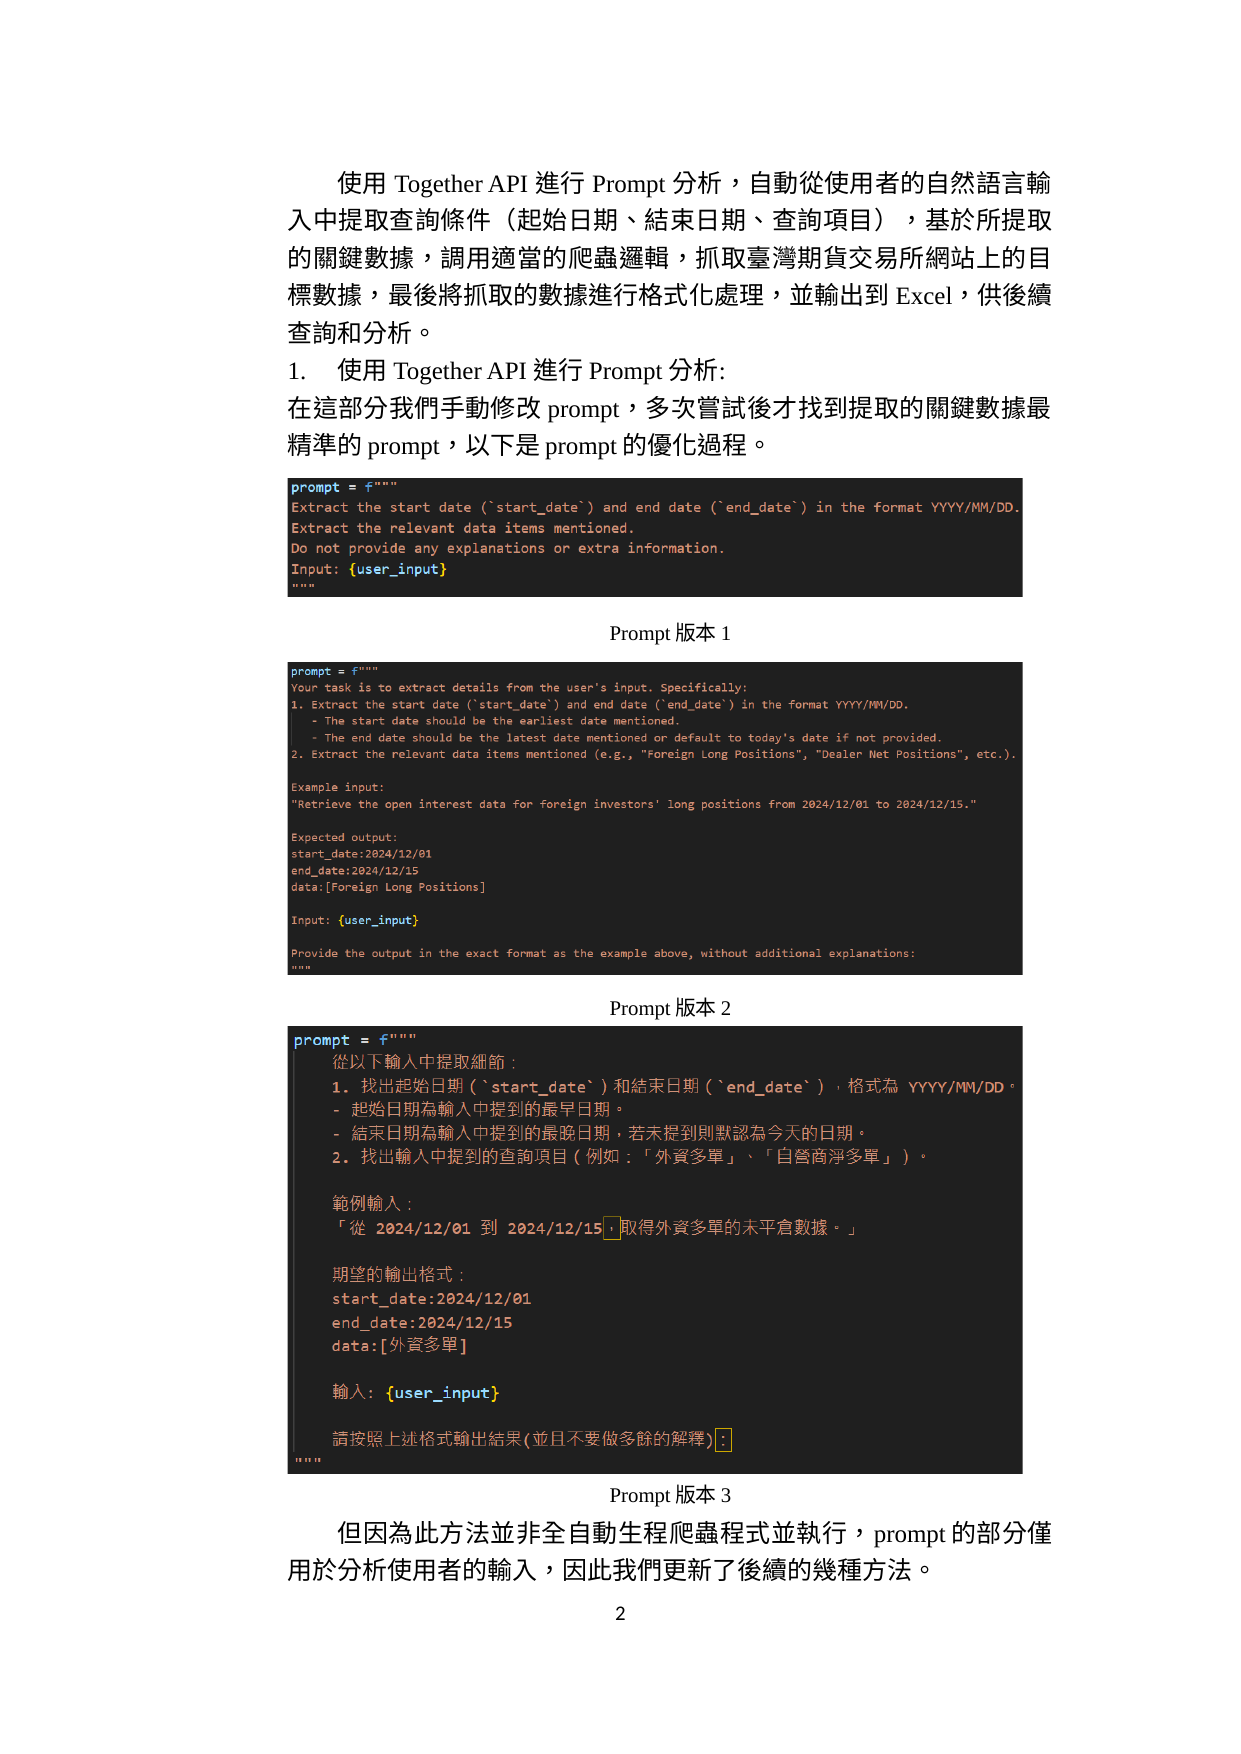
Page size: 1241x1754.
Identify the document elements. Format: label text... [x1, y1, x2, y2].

text 使用 Together API 進行 Prompt 分析，自動從使用者的自然語言輸入中提取查詢條件（起始日期、結束日期、查詢項目），基於所提取的關鍵數據，調用適當的爬蟲邏輯，抓取臺灣期貨交易所網站上的目標數據，最後將抓取的數據進行格式化處理，並輸出到Excel，供後續查詢和分析。 [287, 162, 1053, 350]
picture [287, 662, 1023, 975]
text Prompt版本1 [287, 612, 1053, 650]
text 在這部分我們手動修改prompt，多次嘗試後才找到提取的關鍵數據最精準的prompt，以下是prompt的優化過程。 [287, 387, 1053, 462]
picture [287, 478, 1023, 597]
list 使用 Together API 進行 Prompt 分析: [287, 350, 1053, 387]
text Prompt版本3 [287, 1475, 1053, 1512]
picture [287, 1026, 1023, 1474]
text Prompt版本2 [287, 987, 1053, 1025]
text 但因為此方法並非全自動生程爬蟲程式並執行，prompt的部分僅用於分析使用者的輸入，因此我們更新了後續的幾種方法。 [287, 1512, 1053, 1587]
